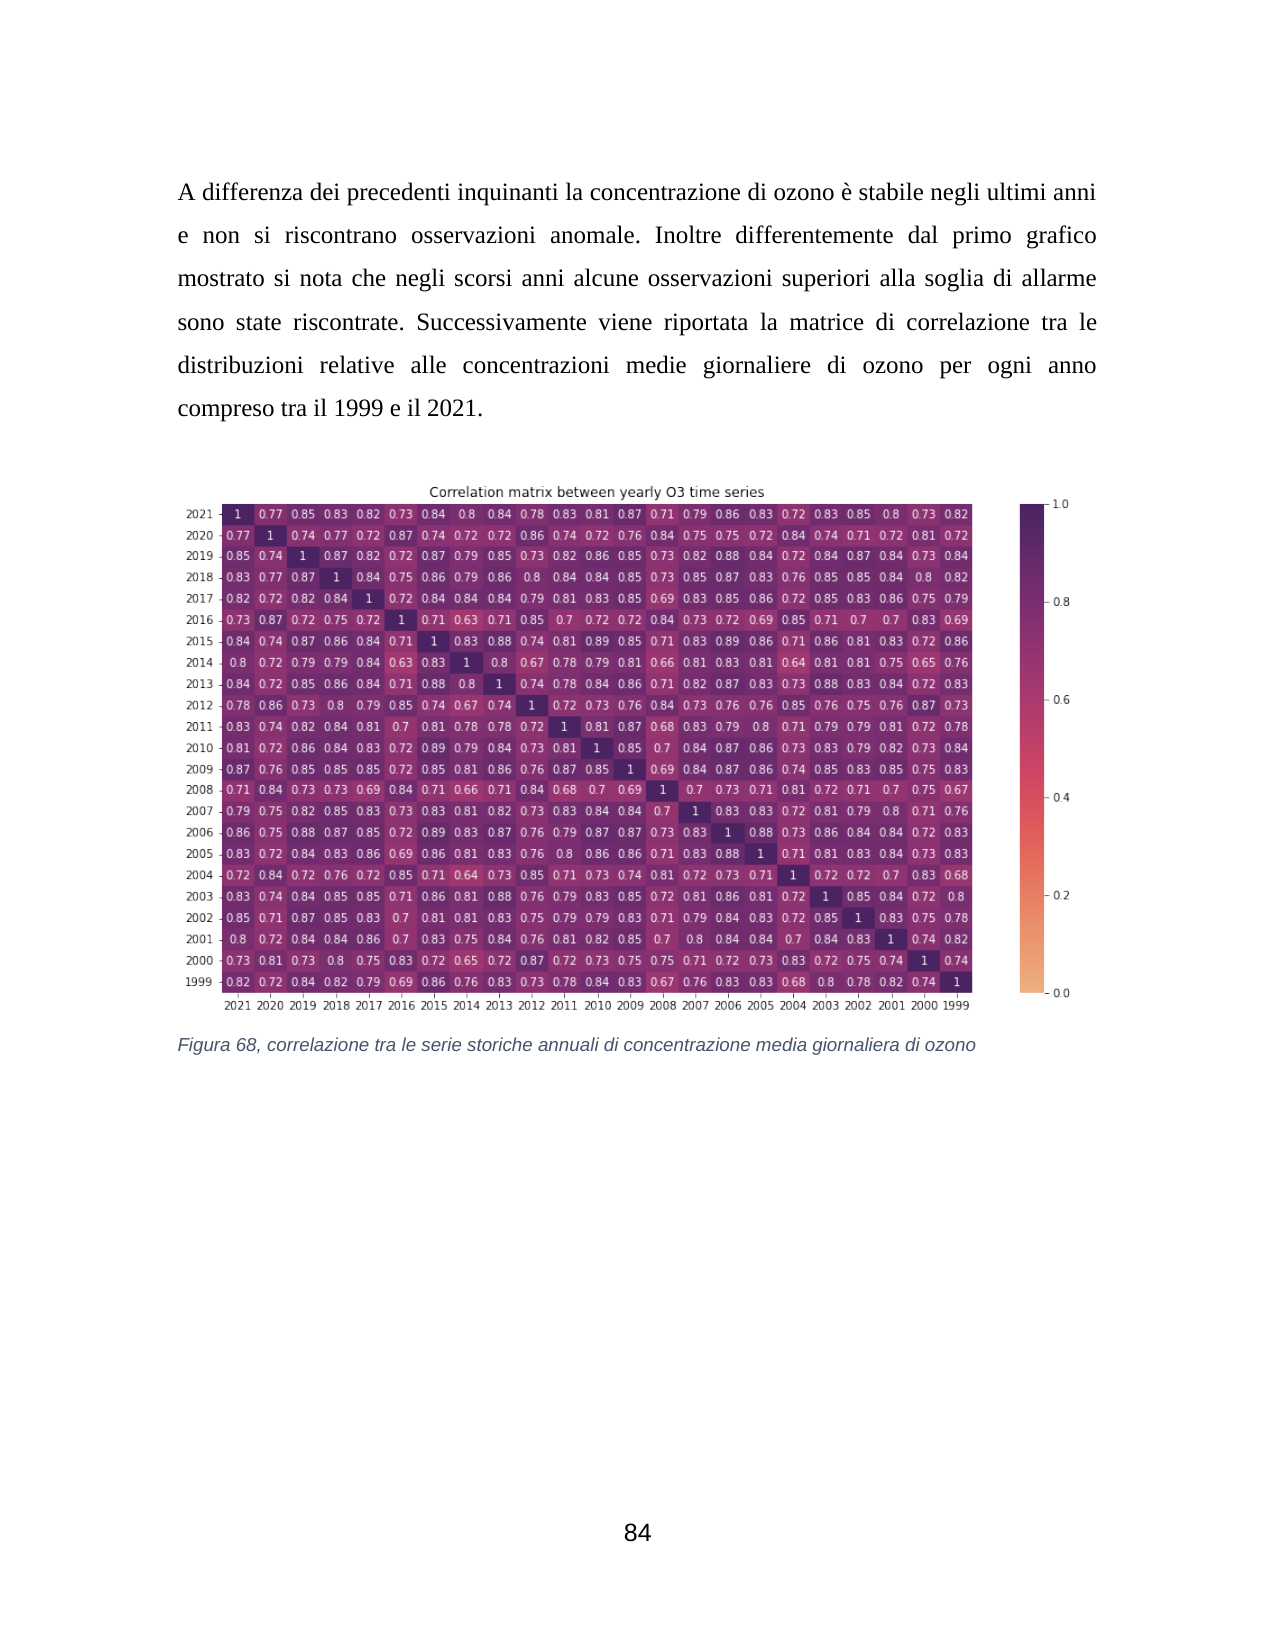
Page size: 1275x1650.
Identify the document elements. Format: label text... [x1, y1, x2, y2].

text Figura 68, correlazione tra le serie storiche annuali di concentrazione media giornaliera di ozono [177, 1034, 1098, 1055]
text A differenza dei precedenti inquinanti la concentrazione di ozono è stabile negli ultimi anni e non si riscontrano osservazioni anomale. Inoltre differentemente dal primo grafico mostrato si nota che negli scorsi anni alcune osservazioni superiori alla soglia di allarme sono state riscontrate. Successivamente viene riportata la matrice di correlazione tra le distribuzioni relative alle concentrazioni medie giornaliere di ozono per ogni anno compreso tra il 1999 e il 2021. [177, 177, 1098, 422]
picture [177, 479, 1078, 1020]
